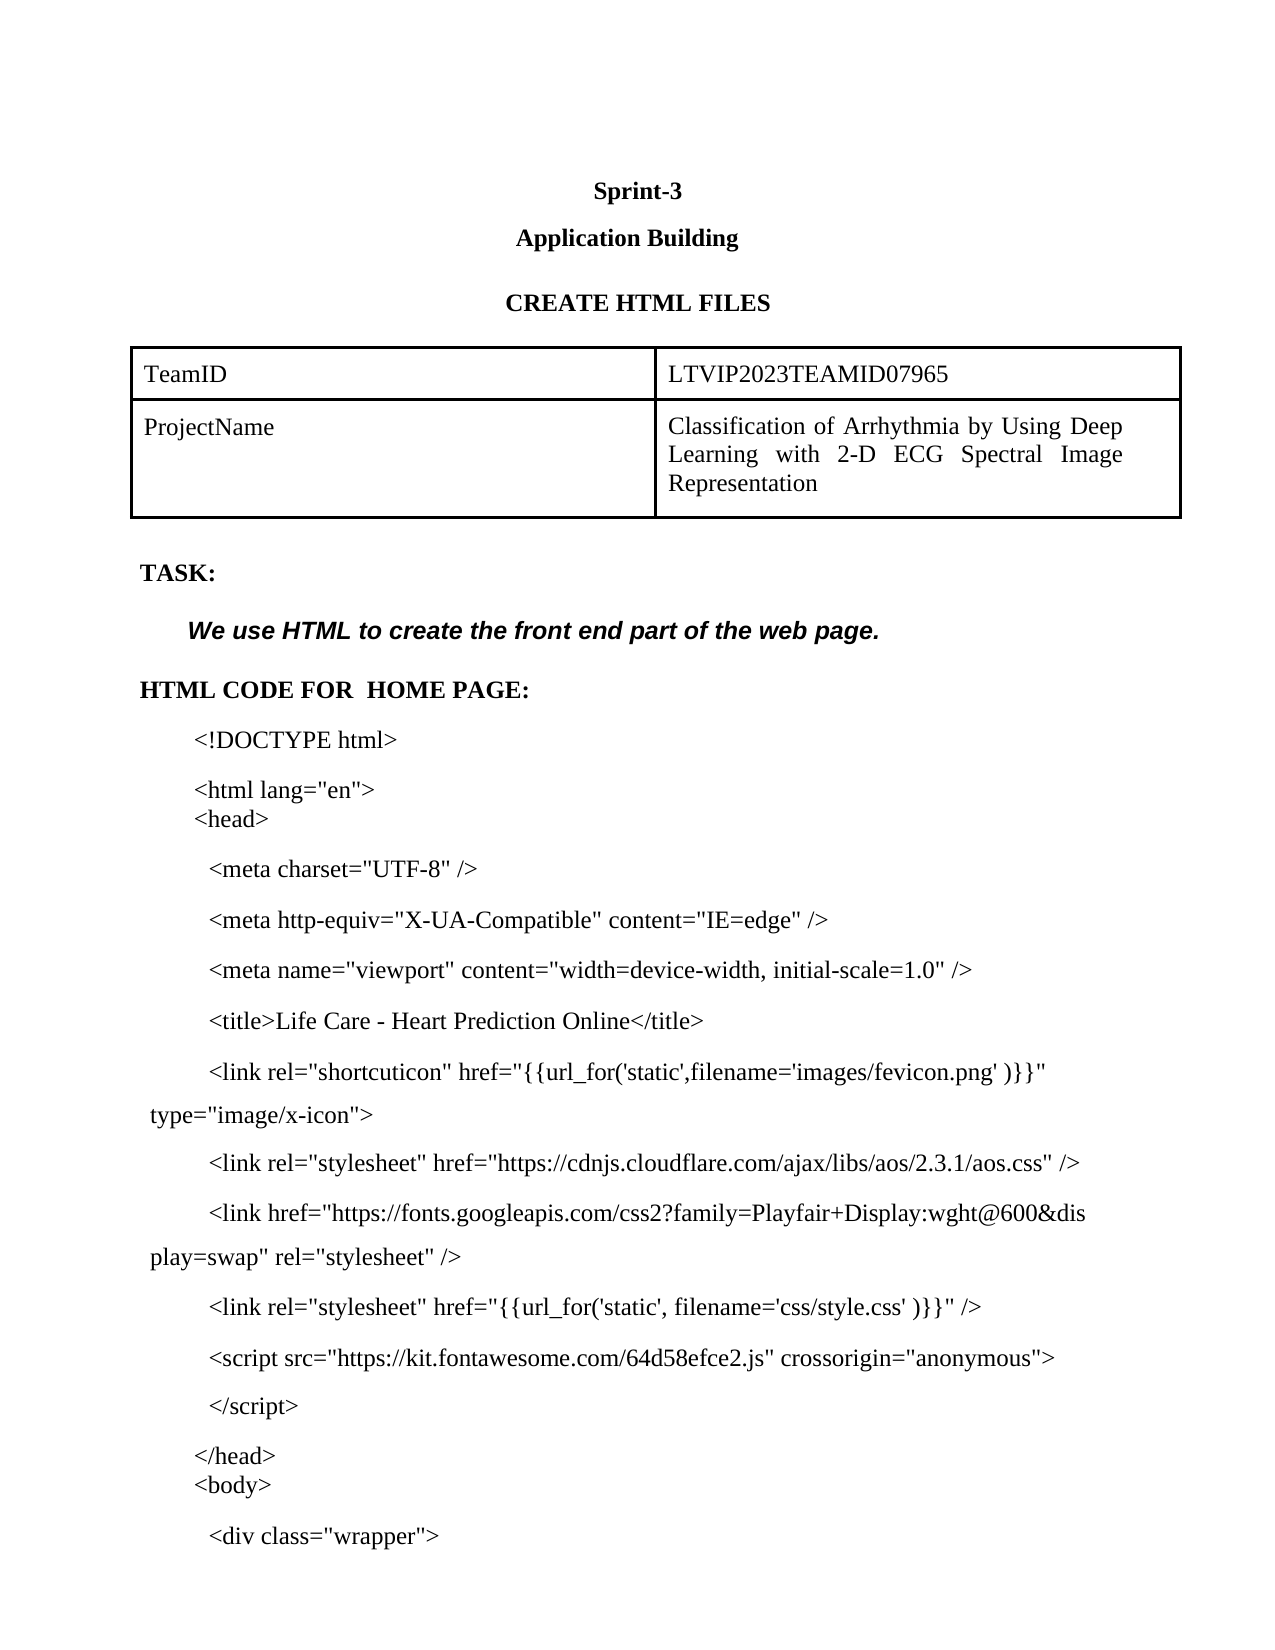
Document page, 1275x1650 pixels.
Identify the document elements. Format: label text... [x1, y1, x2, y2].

table_cell ProjectName [133, 401, 654, 516]
text We use HTML to create the front end part of the web page. [187, 616, 1208, 645]
text </head> [194, 1441, 1208, 1470]
text CREATE HTML FILES [306, 288, 969, 317]
text <meta http-equiv="X-UA-Compatible" content="IE=edge" /> [208, 905, 1208, 934]
text </script> [208, 1391, 1208, 1420]
text TASK: [139, 558, 1208, 586]
text <head> [194, 804, 1208, 833]
text <title>Life Care - Heart Prediction Online</title> [208, 1006, 1208, 1035]
table_cell Classification of Arrhythmia by Using Deep Learning with 2-D ECG Spectral Image Representation [657, 401, 1179, 516]
text <body> [194, 1470, 1208, 1499]
text <meta charset="UTF-8" /> [208, 854, 1208, 883]
table_header LTVIP2023TEAMID07965 [657, 349, 1179, 398]
text <div class="wrapper"> [208, 1521, 1208, 1550]
text HTML CODE FOR HOME PAGE: [139, 675, 1208, 704]
title Sprint-3 [306, 150, 969, 212]
text <link rel="stylesheet" href="https://cdnjs.cloudflare.com/ajax/libs/aos/2.3.1/aos.css" /> [208, 1148, 1208, 1177]
table_header TeamID [133, 349, 654, 398]
text <link rel="stylesheet" href="{{url_for('static', filename='css/style.css' )}}" /> [208, 1292, 1208, 1321]
text <meta name="viewport" content="width=device-width, initial-scale=1.0" /> [208, 956, 1208, 984]
text <html lang="en"> [194, 775, 1208, 804]
text Application Building [285, 212, 969, 255]
text <!DOCTYPE html> [194, 725, 1208, 753]
text <link rel="shortcuticon" href="{{url_for('static',filename='images/fevicon.png' )}}" type="image/x-icon"> [150, 1057, 1124, 1129]
text <link href="https://fonts.googleapis.com/css2?family=Playfair+Display:wght@600&dis play=swap" rel="stylesheet" /> [150, 1198, 1208, 1270]
text <script src="https://kit.fontawesome.com/64d58efce2.js" crossorigin="anonymous"> [150, 1343, 1124, 1372]
